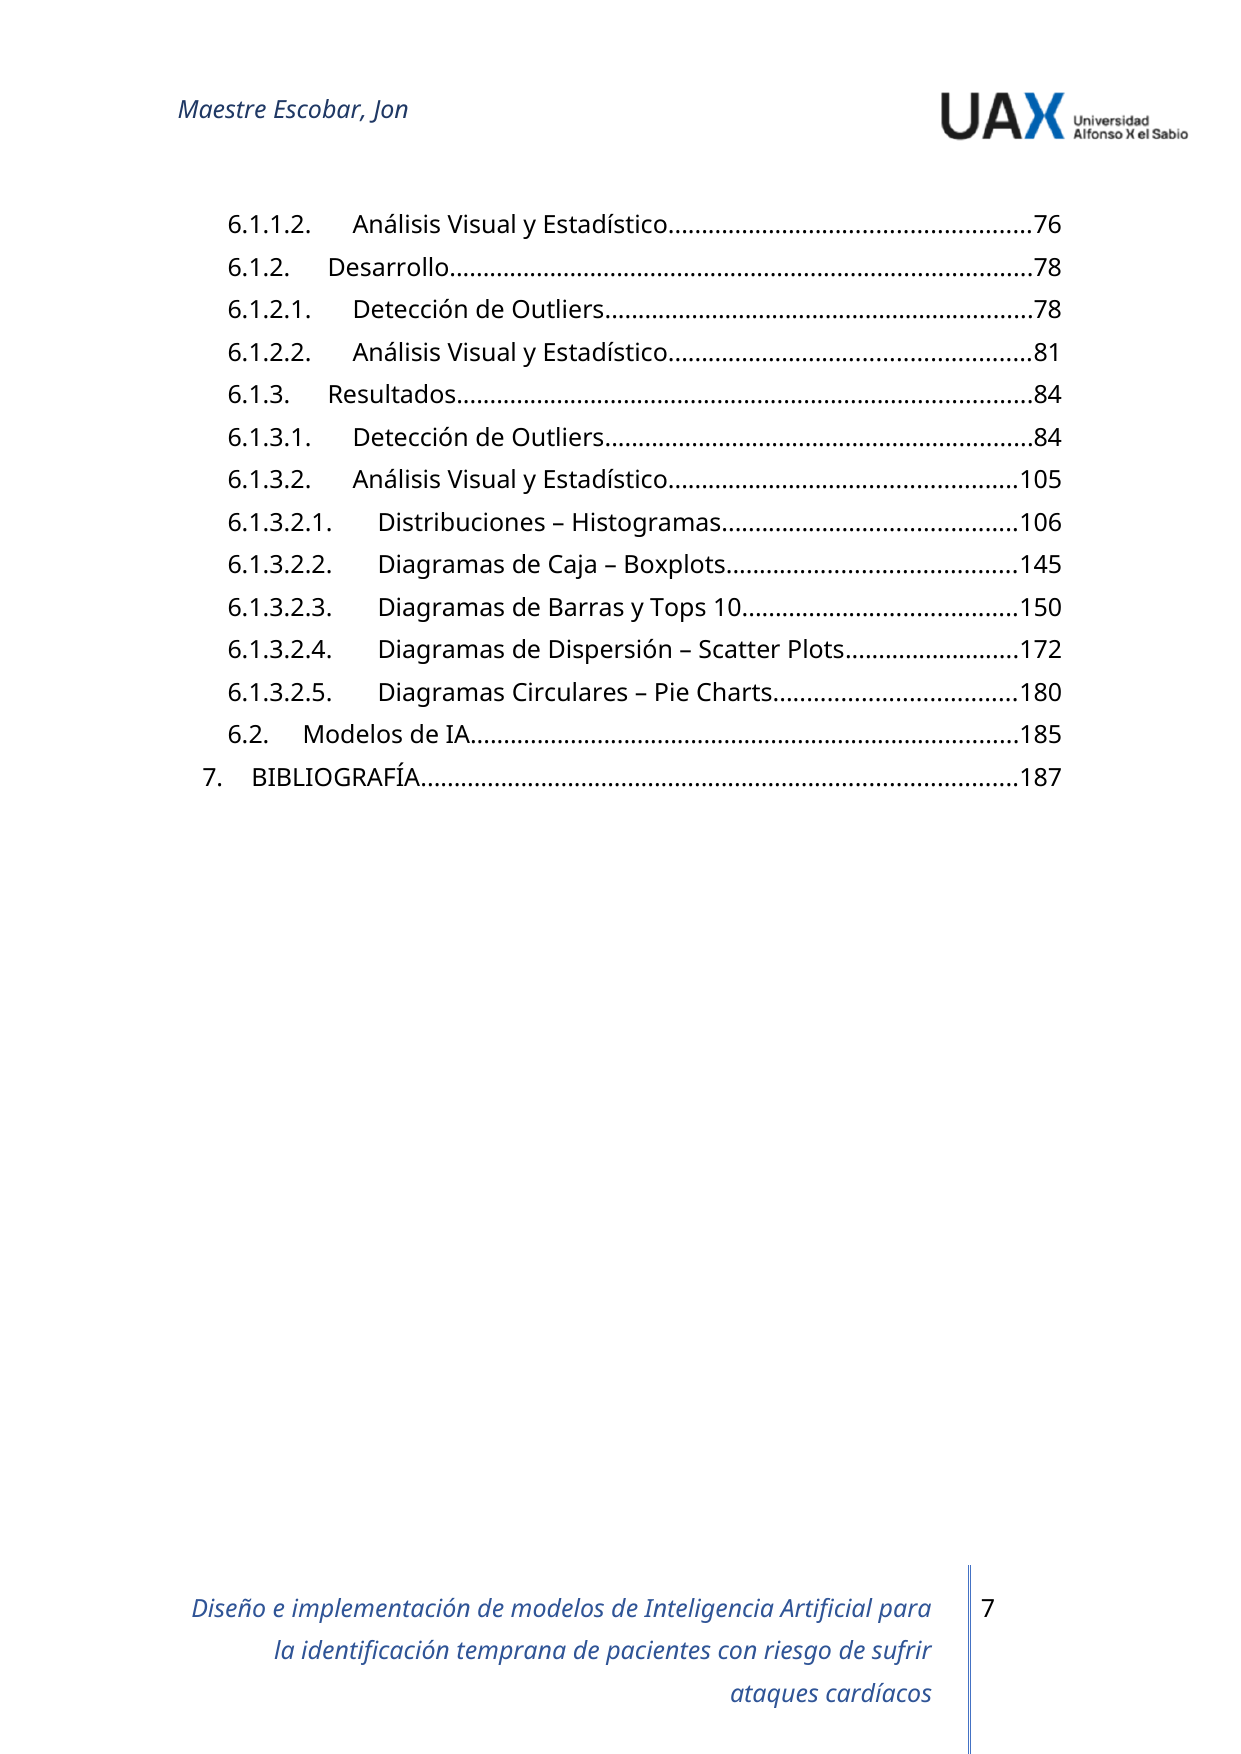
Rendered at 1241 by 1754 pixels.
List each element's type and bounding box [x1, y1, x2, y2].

picture [940, 89, 1192, 144]
